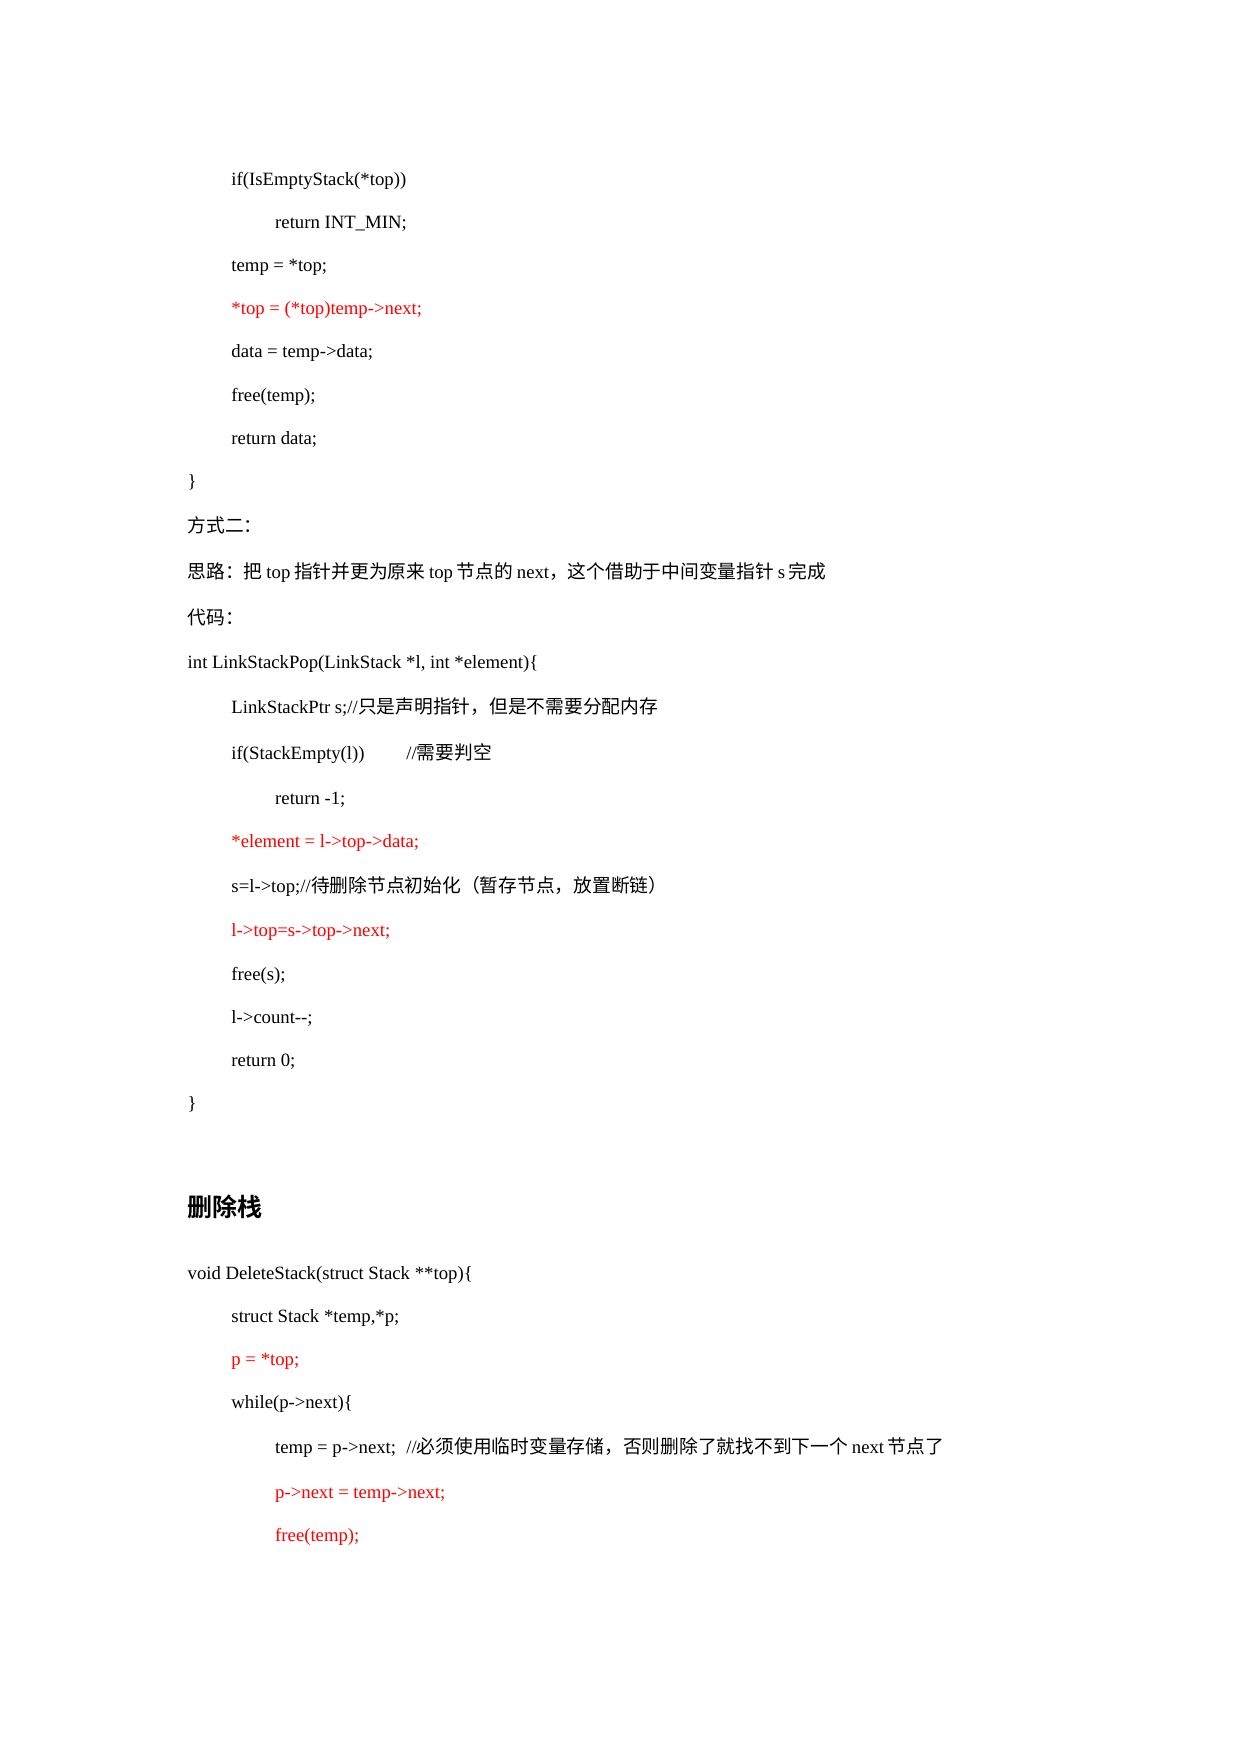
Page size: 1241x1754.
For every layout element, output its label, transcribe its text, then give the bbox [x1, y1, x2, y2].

text return -1; [187, 781, 1053, 814]
text return data; [187, 421, 1053, 454]
text p->next = temp->next; [244, 1475, 1053, 1508]
text } [187, 1087, 1053, 1119]
text free(temp); [187, 378, 1053, 411]
subtitle 删除栈 [187, 1173, 1053, 1238]
text data = temp->data; [187, 335, 1053, 367]
text free(temp); [244, 1518, 1053, 1551]
text l->top=s->top->next; [187, 914, 1053, 946]
text return INT_MIN; [187, 205, 1053, 238]
text *top = (*top)temp->next; [187, 292, 1053, 324]
text s=l->top;//待删除节点初始化（暂存节点，放置断链） [187, 868, 1053, 900]
text LinkStackPtr s;//只是声明指针，但是不需要分配内存 [187, 689, 1053, 722]
text *element = l->top->data; [187, 824, 1053, 857]
text while(p->next){ [187, 1386, 1053, 1418]
text void DeleteStack(struct Stack **top){ [187, 1256, 1053, 1289]
text struct Stack *temp,*p; [187, 1299, 1053, 1332]
text if(StackEmpty(l)) //需要判空 [187, 735, 1053, 768]
text p = *top; [187, 1343, 1053, 1375]
text temp = p->next; //必须使用临时变量存储，否则删除了就找不到下一个next节点了 [244, 1429, 1053, 1462]
text 思路：把top指针并更为原来top节点的next，这个借助于中间变量指针s完成 [187, 554, 1053, 586]
text 代码： [187, 600, 1053, 632]
text } [187, 464, 1053, 497]
text temp = *top; [187, 248, 1053, 281]
text if(IsEmptyStack(*top)) [187, 162, 1053, 194]
text l->count--; [187, 1000, 1053, 1033]
text int LinkStackPop(LinkStack *l, int *element){ [187, 646, 1053, 678]
text 方式二： [187, 508, 1053, 540]
text return 0; [187, 1043, 1053, 1076]
text free(s); [187, 957, 1053, 989]
